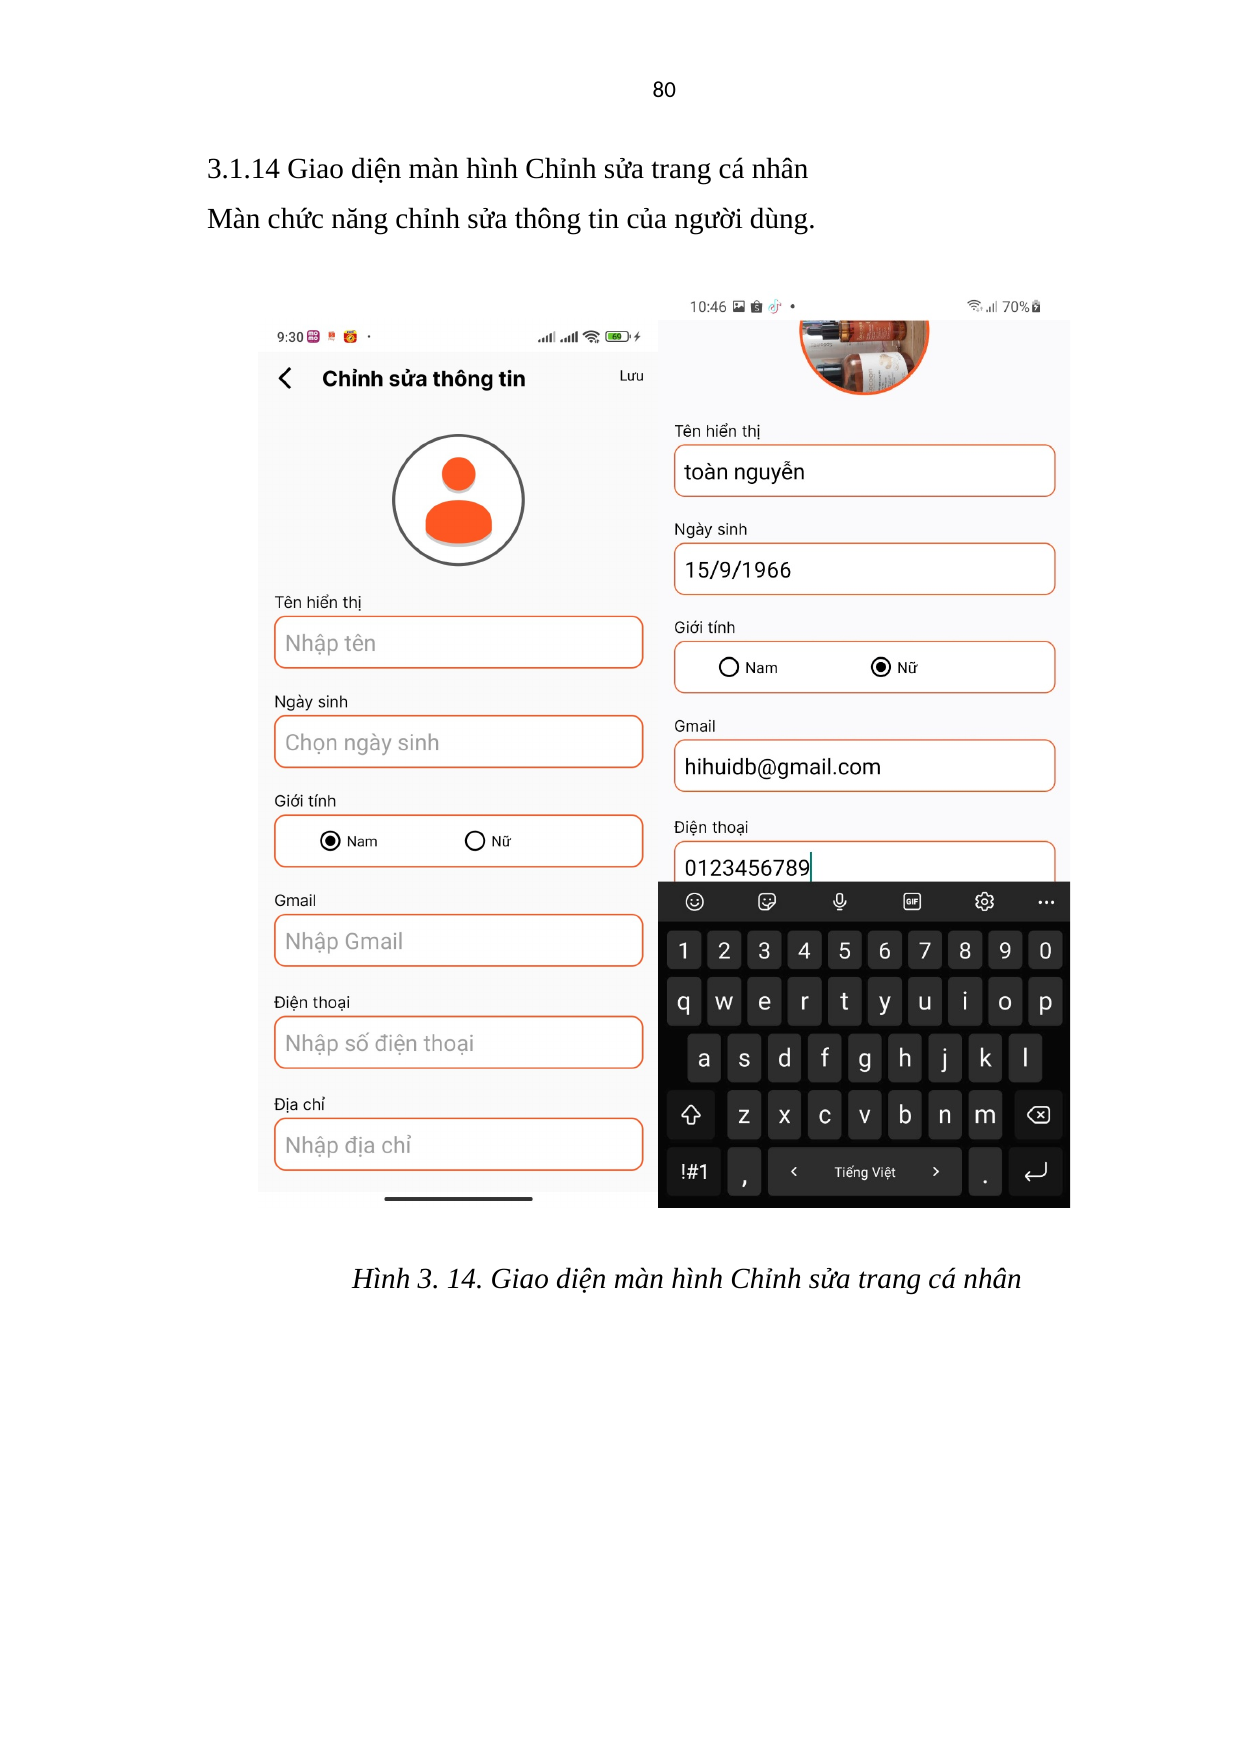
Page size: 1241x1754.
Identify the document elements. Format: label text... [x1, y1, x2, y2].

picture [258, 291, 1071, 1208]
text Hình 3. 14. Giao diện màn hình Chỉnh sửa trang cá nhân [207, 1261, 1121, 1295]
subtitle 3.1.14 Giao diện màn hình Chỉnh sửa trang cá nhân [207, 151, 1121, 185]
text Màn chức năng chỉnh sửa thông tin của người dùng. [207, 202, 1121, 235]
